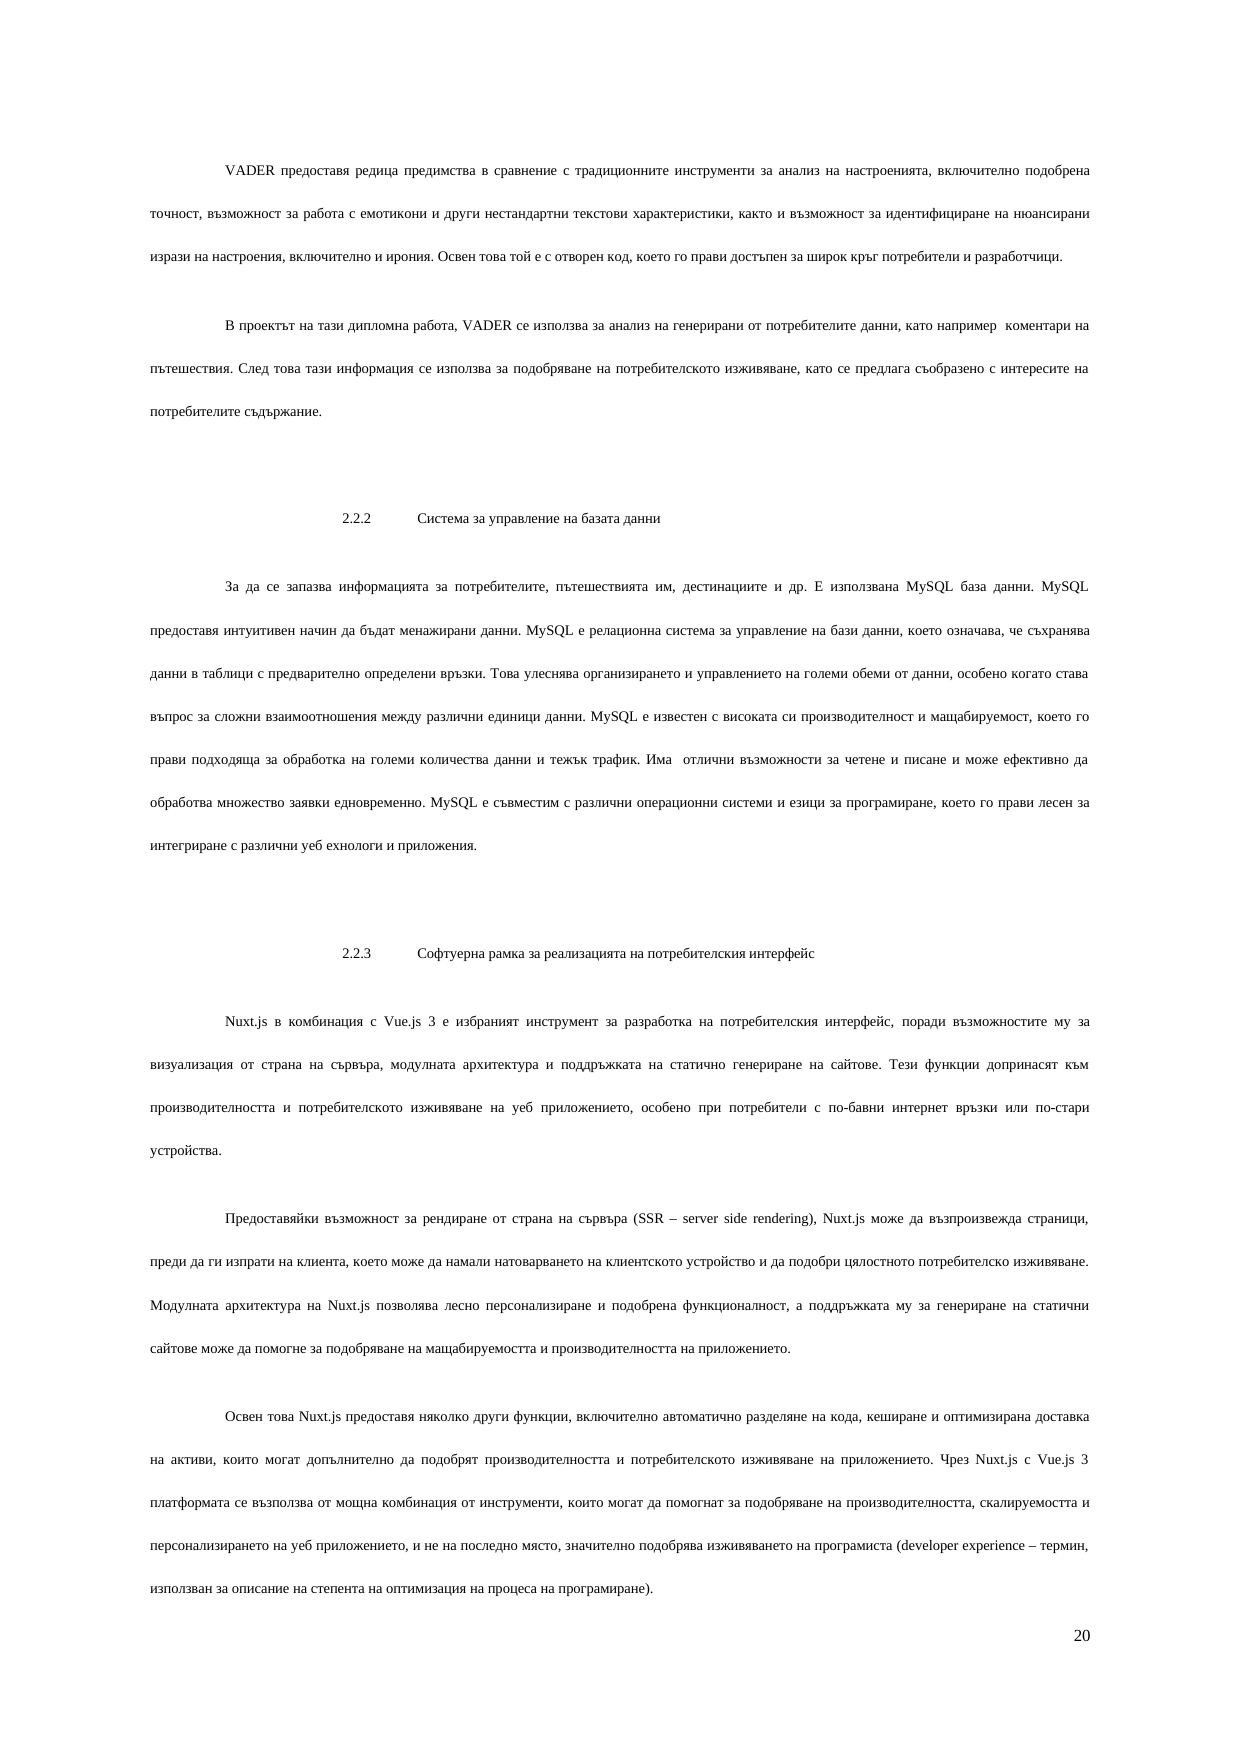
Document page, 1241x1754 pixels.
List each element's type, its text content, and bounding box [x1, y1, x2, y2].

text Предоставяйки възможност за рендиране от страна на сървъра (SSR – server side rendering), Nuxt.js може да възпроизвежда страници, преди да ги изпрати на клиента, което може да намали натоварването на клиентското устройство и да подобри цялостното потребителско изживяване. Модулната архитектура на Nuxt.js позволява лесно персонализиране и подобрена функционалност, а поддръжката му за генериране на статични сайтове може да помогне за подобряване на мащабируемостта и производителността на приложението. [150, 1198, 1090, 1356]
text VADER предоставя редица предимства в сравнение с традиционните инструменти за анализ на настроенията, включително подобрена точност, възможност за работа с емотикони и други нестандартни текстови характеристики, както и възможност за идентифициране на нюансирани изрази на настроения, включително и ирония. Освен това той е с отворен код, което го прави достъпен за широк кръг потребители и разработчици. [150, 150, 1090, 265]
text В проектът на тази дипломна работа, VADER се използва за анализ на генерирани от потребителите данни, като например коментари на пътешествия. След това тази информация се използва за подобряване на потребителското изживяване, като се предлага съобразено с интересите на потребителите съдържание. [150, 304, 1090, 419]
list Система за управление на базата данни [342, 498, 1090, 527]
list Софтуерна рамка за реализацията на потребителския интерфейс [342, 932, 1090, 961]
text Nuxt.js в комбинация с Vue.js 3 е избраният инструмент за разработка на потребителския интерфейс, поради възможностите му за визуализация от страна на сървъра, модулната архитектура и поддръжката на статично генериране на сайтове. Тези функции допринасят към производителността и потребителското изживяване на уеб приложението, особено при потребители с по-бавни интернет връзки или по-стари устройства. [150, 1001, 1090, 1159]
text Освен това Nuxt.js предоставя няколко други функции, включително автоматично разделяне на кода, кеширане и оптимизирана доставка на активи, които могат допълнително да подобрят производителността и потребителското изживяване на приложението. Чрез Nuxt.js с Vue.js 3 платформата се възползва от мощна комбинация от инструменти, които могат да помогнат за подобряване на производителността, скалируемостта и персонализирането на уеб приложението, и не на последно място, значително подобрява изживяването на програмиста (developer experience – термин, използван за описание на степента на оптимизация на процеса на програмиране). [150, 1396, 1090, 1597]
text За да се запазва информацията за потребителите, пътешествията им, дестинациите и др. Е използвана MySQL база данни. MySQL предоставя интуитивен начин да бъдат менажирани данни. MySQL е релационна система за управление на бази данни, което означава, че съхранява данни в таблици с предварително определени връзки. Това улеснява организирането и управлението на големи обеми от данни, особено когато става въпрос за сложни взаимоотношения между различни единици данни. MySQL е известен с високата си производителност и мащабируемост, което го прави подходяща за обработка на големи количества данни и тежък трафик. Има отлични възможности за четене и писане и може ефективно да обработва множество заявки едновременно. MySQL е съвместим с различни операционни системи и езици за програмиране, което го прави лесен за интегриране с различни уеб ехнологи и приложения. [150, 566, 1090, 854]
